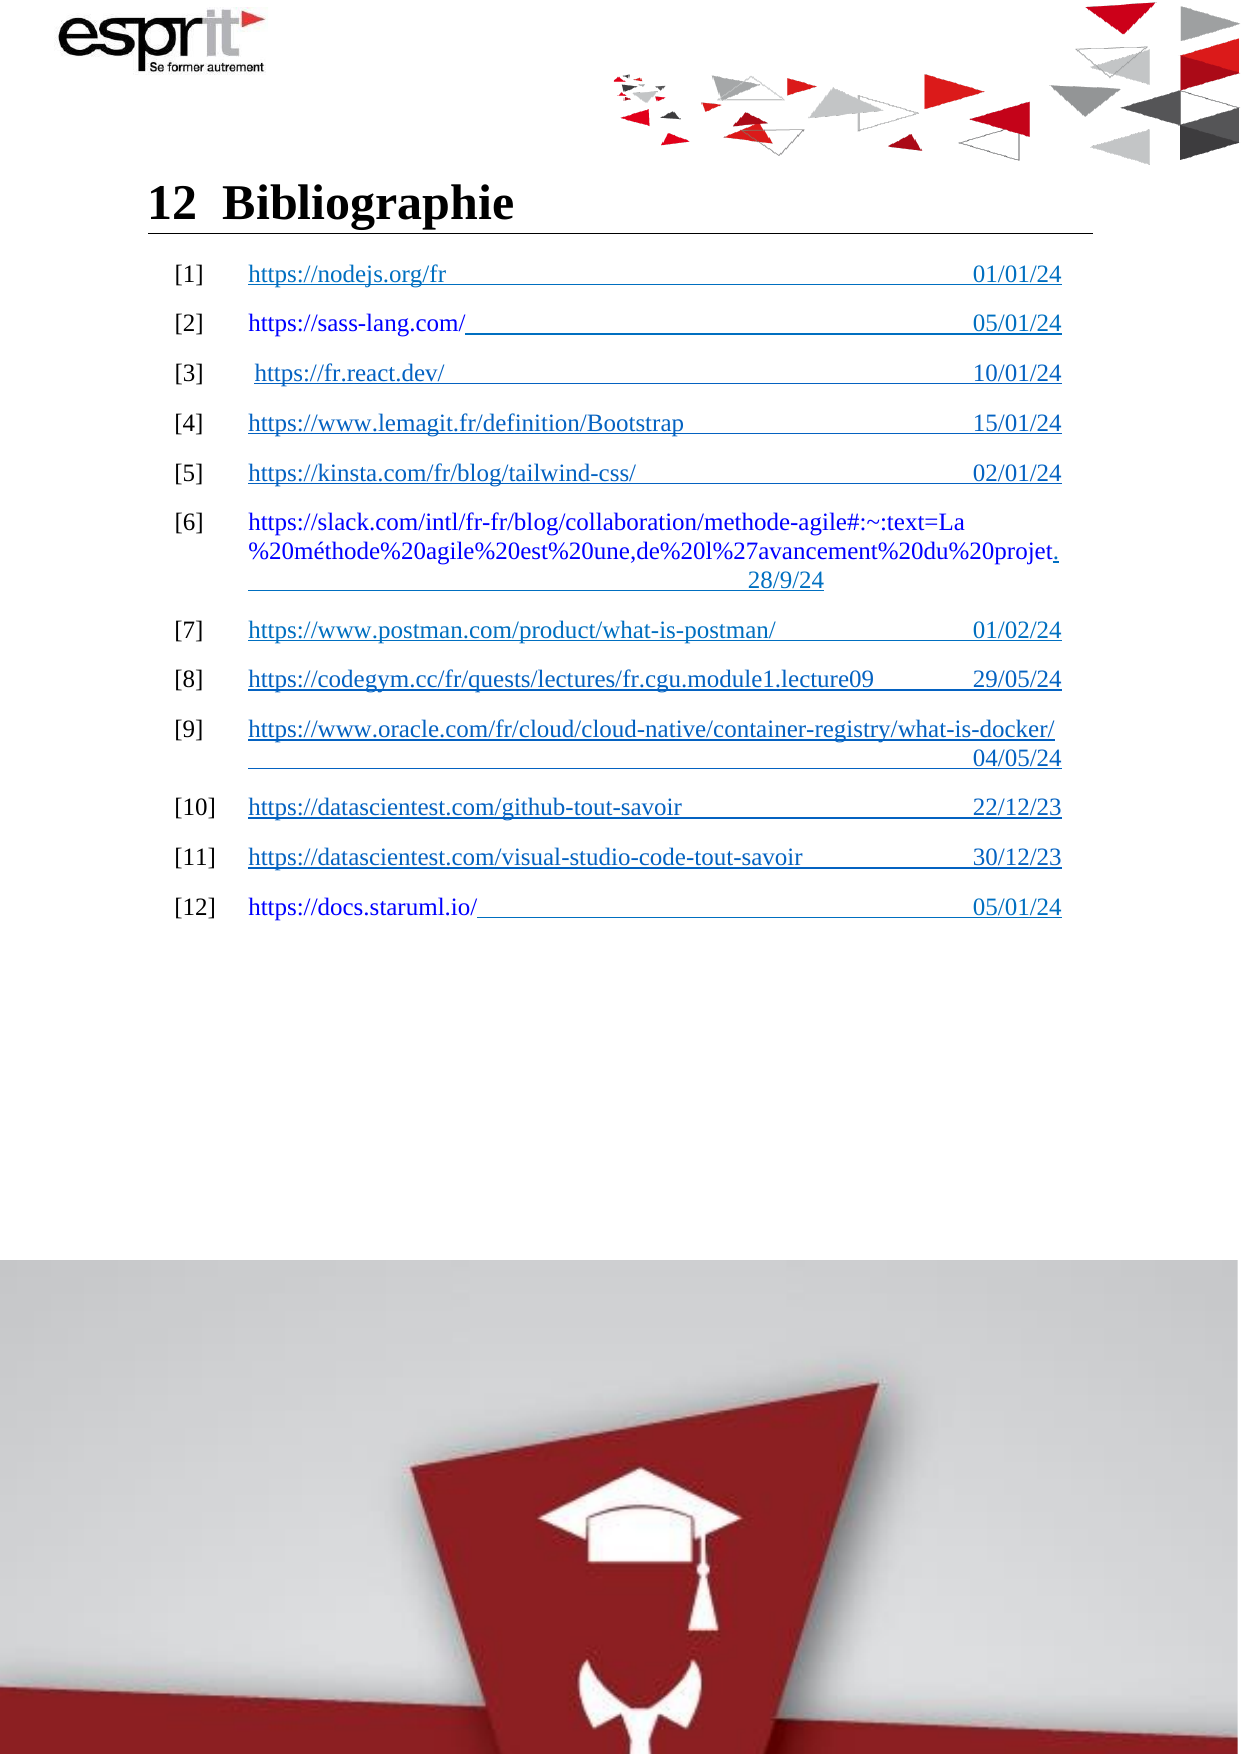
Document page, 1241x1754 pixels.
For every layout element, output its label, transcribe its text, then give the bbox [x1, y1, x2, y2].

list https://www.lemagit.fr/definition/Bootstrap 15/01/24 [174, 408, 1093, 437]
list https://datascientest.com/visual-studio-code-tout-savoir 30/12/23 [174, 842, 1093, 871]
list https://kinsta.com/fr/blog/tailwind-css/ 02/01/24 [174, 458, 1093, 486]
list https://datascientest.com/github-tout-savoir 22/12/23 [174, 792, 1093, 821]
picture [613, 0, 1241, 167]
list https://www.postman.com/product/what-is-postman/ 01/02/24 [174, 615, 1093, 643]
list https://nodejs.org/fr 01/01/24 [174, 259, 1093, 287]
picture [0, 1260, 1238, 1754]
subtitle Bibliographie [148, 173, 1093, 233]
list https://sass-lang.com/ 05/01/24 [174, 308, 1093, 337]
list https://codegym.cc/fr/quests/lectures/fr.cgu.module1.lecture09 29/05/24 [174, 664, 1093, 693]
picture [54, 7, 269, 75]
list https://docs.staruml.io/ 05/01/24 [174, 892, 1093, 921]
list https://www.oracle.com/fr/cloud/cloud-native/container-registry/what-is-docker/ 04/05/24 [174, 714, 1093, 772]
list https://fr.react.dev/ 10/01/24 [174, 358, 1093, 387]
list https://slack.com/intl/fr-fr/blog/collaboration/methode-agile#:~:text=La%20méthode%20agile%20est%20une,de%20l%27avancement%20du%20projet. 28/9/24 [174, 507, 1093, 594]
